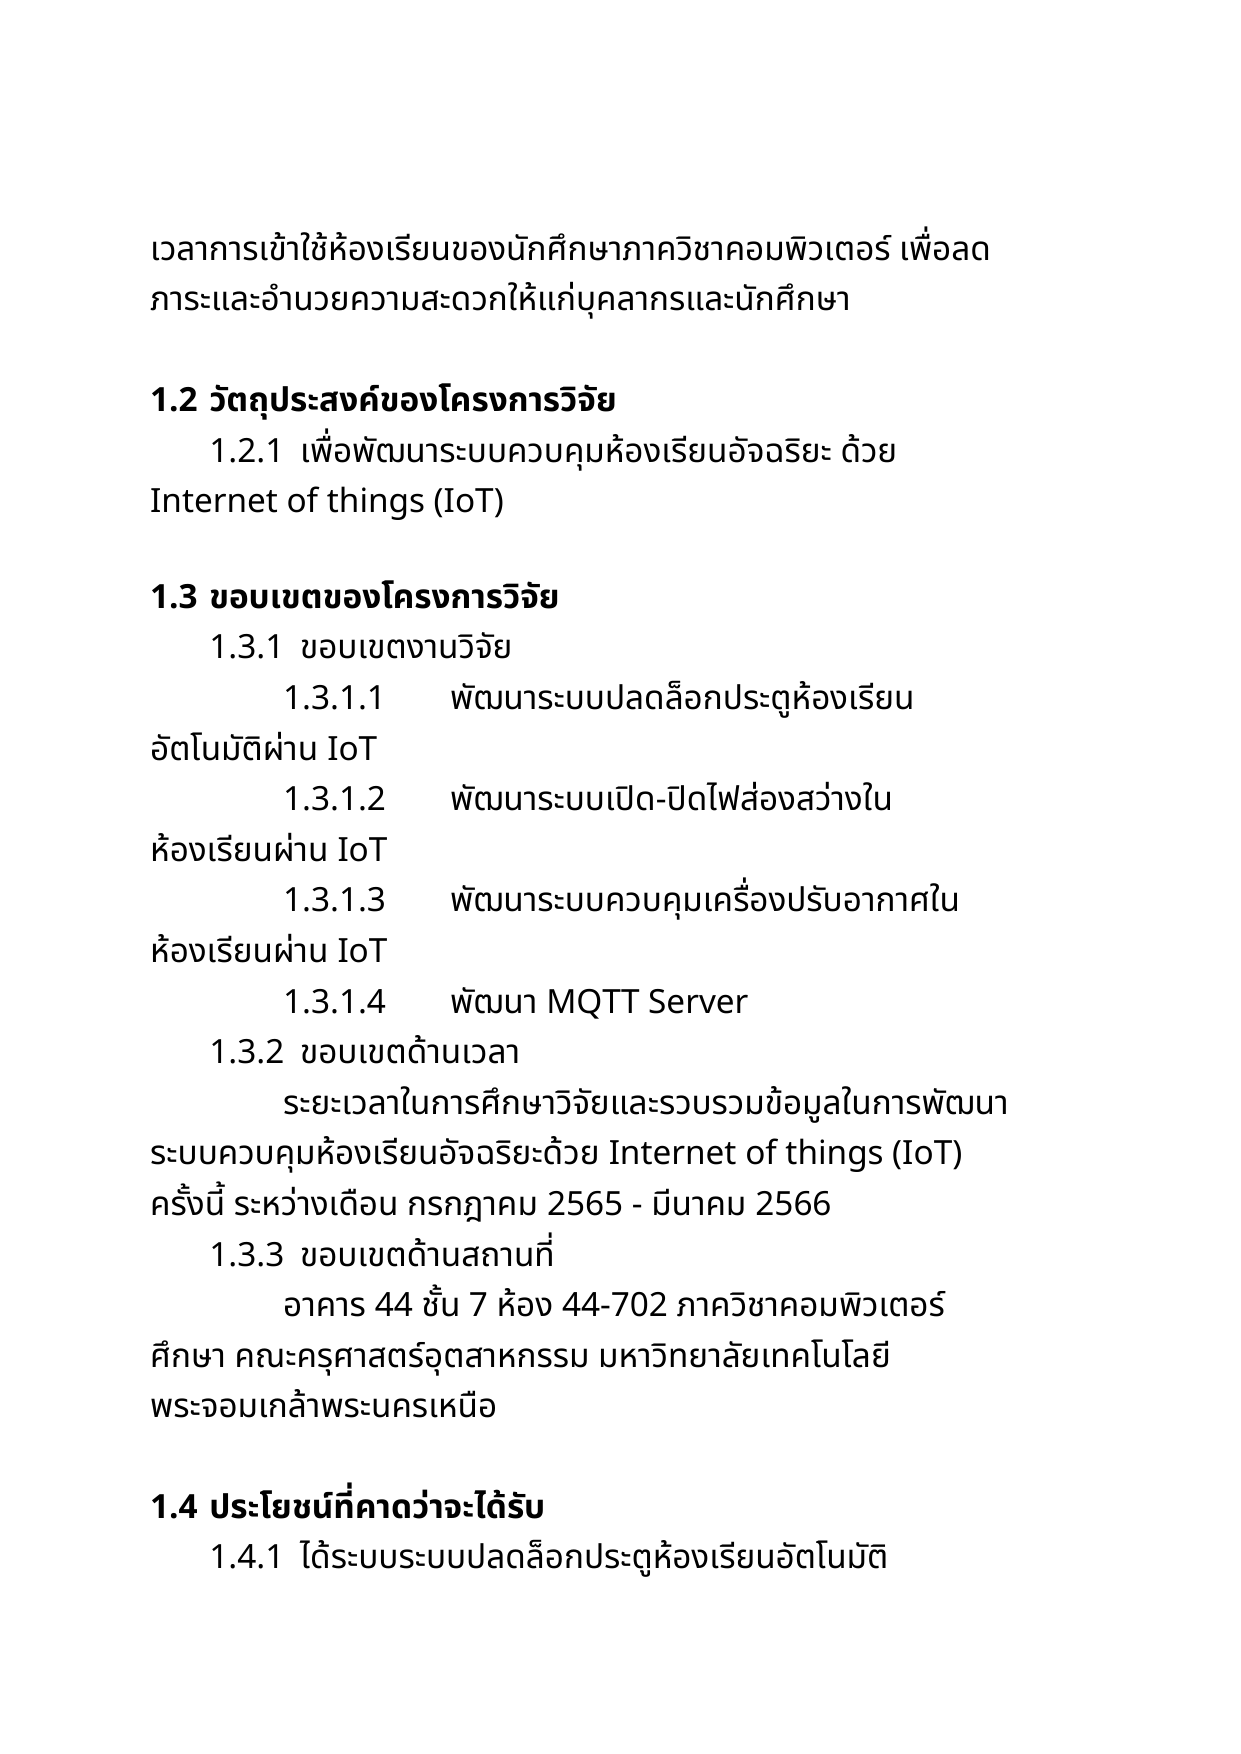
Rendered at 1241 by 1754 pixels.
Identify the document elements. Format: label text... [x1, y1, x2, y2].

text 1.2.1 เพื่อพัฒนาระบบควบคุมห้องเรียนอัจฉริยะ ด้วย Internet of things (IoT) [150, 426, 1015, 522]
text ระยะเวลาในการศึกษาวิจัยและรวบรวมข้อมูลในการพัฒนาระบบควบคุมห้องเรียนอัจฉริยะด้วย Internet of things (IoT) ครั้งนี้ ระหว่างเดือน กรกฎาคม 2565 - มีนาคม 2566 [150, 1079, 1015, 1230]
text 1.3 ขอบเขตของโครงการวิจัย [150, 572, 1015, 623]
text 1.3.3 ขอบเขตด้านสถานที่ [150, 1230, 1015, 1281]
text 1.3.1.1 พัฒนาระบบปลดล็อกประตูห้องเรียนอัตโนมัติผ่าน IoT [150, 674, 1015, 775]
text อาคาร 44 ชั้น 7 ห้อง 44-702 ภาควิชาคอมพิวเตอร์ศึกษา คณะครุศาสตร์อุตสาหกรรม มหาวิทยาลัยเทคโนโลยีพระจอมเกล้าพระนครเหนือ [150, 1281, 1015, 1432]
text 1.3.2 ขอบเขตด้านเวลา [150, 1028, 1015, 1079]
text 1.3.1.4 พัฒนา MQTT Server [150, 977, 1015, 1028]
text 1.3.1.2 พัฒนาระบบเปิด-ปิดไฟส่องสว่างในห้องเรียนผ่าน IoT [150, 775, 1015, 876]
text 1.4 ประโยชน์ที่คาดว่าจะได้รับ [150, 1482, 1015, 1533]
text 1.3.1.3 พัฒนาระบบควบคุมเครื่องปรับอากาศในห้องเรียนผ่าน IoT [150, 876, 1015, 977]
text 1.4.1 ได้ระบบระบบปลดล็อกประตูห้องเรียนอัตโนมัติ [150, 1533, 1015, 1584]
text 1.3.1 ขอบเขตงานวิจัย [150, 623, 1015, 674]
text 1.2 วัตถุประสงค์ของโครงการวิจัย [150, 376, 1015, 426]
